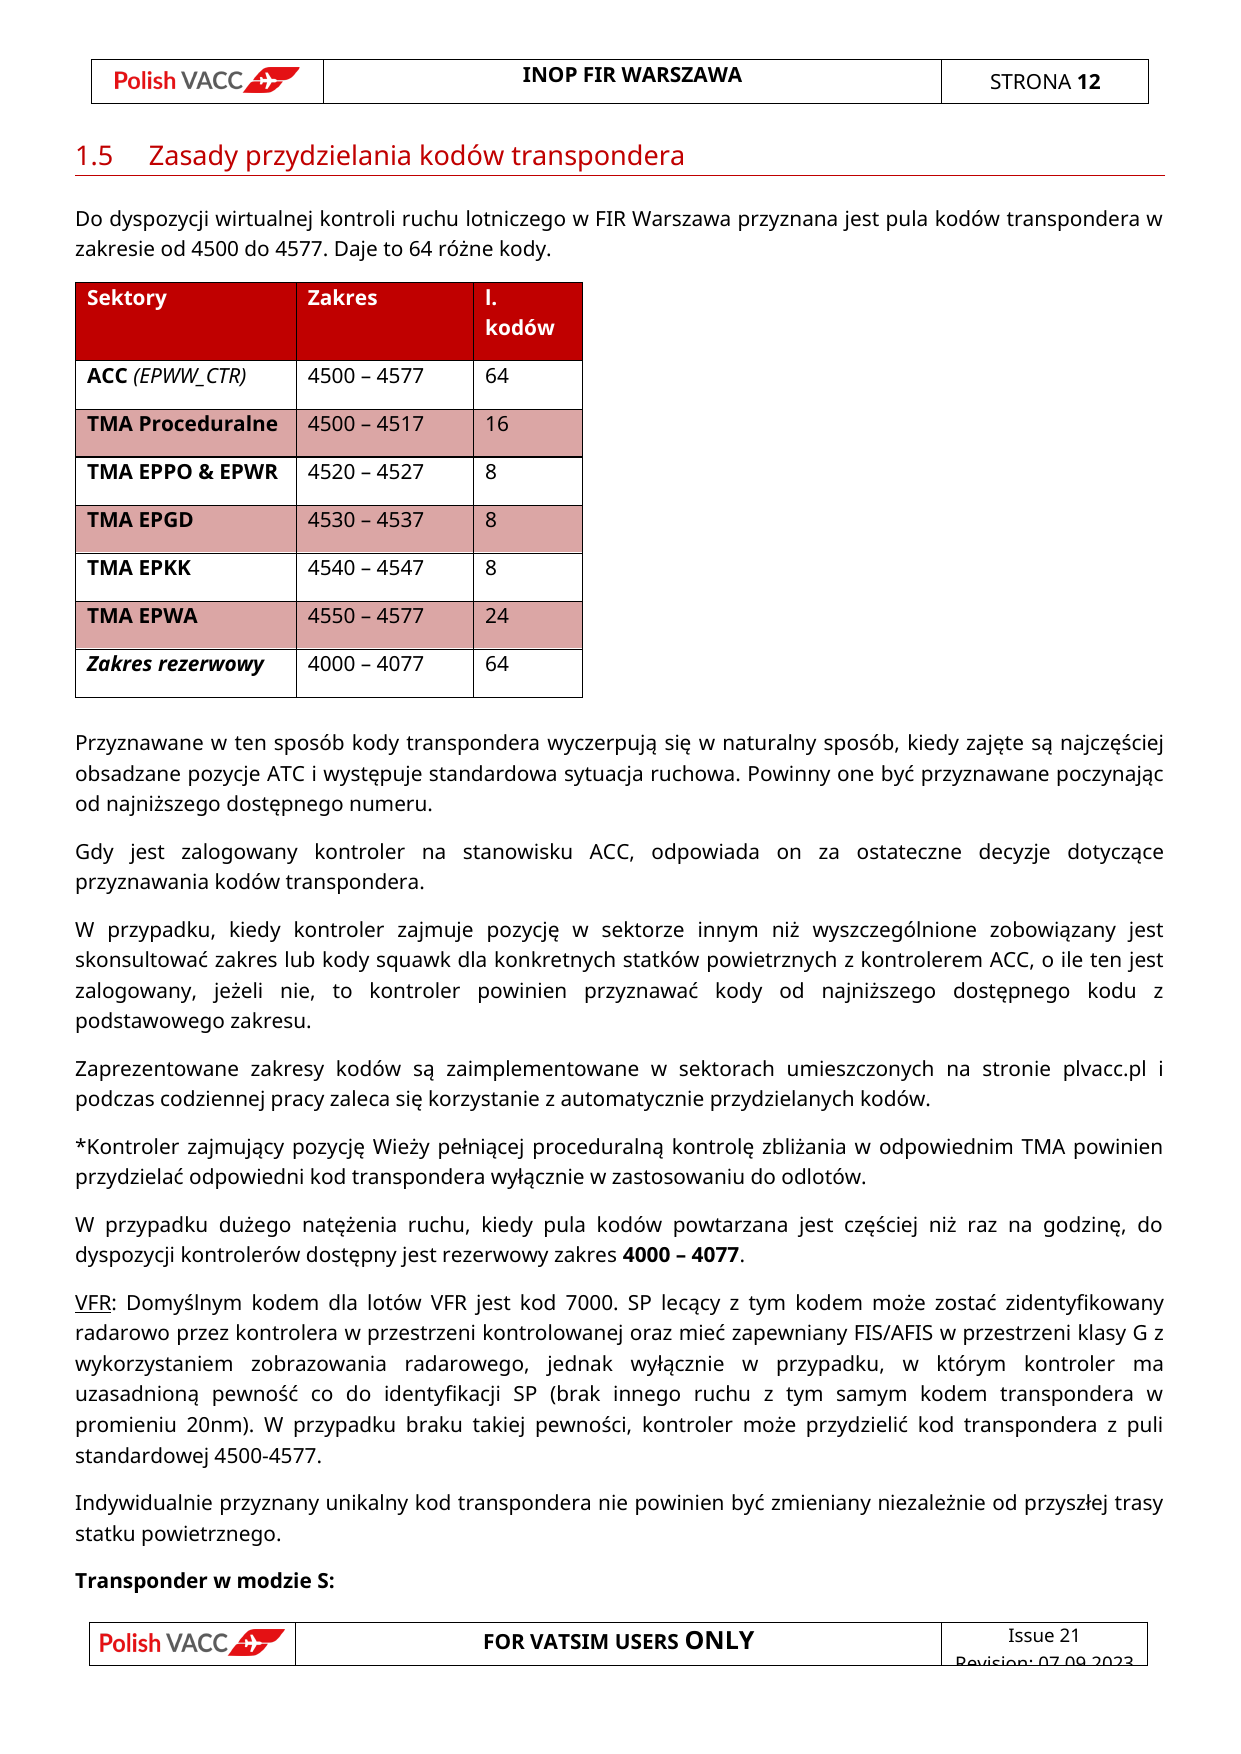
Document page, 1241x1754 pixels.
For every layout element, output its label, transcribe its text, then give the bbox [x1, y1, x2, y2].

text W przypadku dużego natężenia ruchu, kiedy pula kodów powtarzana jest częściej niż raz na godzinę, do dyspozycji kontrolerów dostępny jest rezerwowy zakres 4000 – 4077. [75, 1210, 1165, 1269]
table_cell TMA Proceduralne [76, 410, 296, 456]
table_cell 4500 – 4577 [297, 361, 473, 408]
table_cell 64 [474, 650, 582, 697]
table_cell 8 [474, 554, 582, 601]
table_cell TMA EPPO & EPWR [76, 458, 296, 504]
picture [100, 1629, 285, 1656]
text Zaprezentowane zakresy kodów są zaimplementowane w sektorach umieszczonych na stronie plvacc.pl i podczas codziennej pracy zaleca się korzystanie z automatycznie przydzielanych kodów. [75, 1054, 1165, 1113]
table_cell 4540 – 4547 [297, 554, 473, 601]
table_header Zakres [297, 283, 473, 360]
table_header l. kodów [474, 283, 582, 360]
text Przyznawane w ten sposób kody transpondera wyczerpują się w naturalny sposób, kiedy zajęte są najczęściej obsadzane pozycje ATC i występuje standardowa sytuacja ruchowa. Powinny one być przyznawane poczynając od najniższego dostępnego numeru. [75, 698, 1165, 818]
table_cell 16 [474, 410, 582, 456]
table_cell 4550 – 4577 [297, 602, 473, 648]
table_cell 4520 – 4527 [297, 458, 473, 504]
text Transponder w modzie S: [75, 1566, 1165, 1594]
table_cell 8 [474, 506, 582, 552]
subtitle Zasady przydzielania kodów transpondera [75, 136, 1165, 175]
table_cell 4530 – 4537 [297, 506, 473, 552]
table_cell Zakres rezerwowy [76, 650, 296, 697]
picture [115, 67, 300, 93]
table_cell 4500 – 4517 [297, 410, 473, 456]
text W przypadku, kiedy kontroler zajmuje pozycję w sektorze innym niż wyszczególnione zobowiązany jest skonsultować zakres lub kody squawk dla konkretnych statków powietrznych z kontrolerem ACC, o ile ten jest zalogowany, jeżeli nie, to kontroler powinien przyznawać kody od najniższego dostępnego kodu z podstawowego zakresu. [75, 915, 1165, 1035]
table_cell 8 [474, 458, 582, 504]
table_cell TMA EPWA [76, 602, 296, 648]
table_cell 4000 – 4077 [297, 650, 473, 697]
table_cell ACC (EPWW_CTR) [76, 361, 296, 408]
text Gdy jest zalogowany kontroler na stanowisku ACC, odpowiada on za ostateczne decyzje dotyczące przyznawania kodów transpondera. [75, 837, 1165, 896]
text *Kontroler zajmujący pozycję Wieży pełniącej proceduralną kontrolę zbliżania w odpowiednim TMA powinien przydzielać odpowiedni kod transpondera wyłącznie w zastosowaniu do odlotów. [75, 1132, 1165, 1191]
table_cell TMA EPGD [76, 506, 296, 552]
text Indywidualnie przyznany unikalny kod transpondera nie powinien być zmieniany niezależnie od przyszłej trasy statku powietrznego. [75, 1488, 1165, 1547]
text VFR: Domyślnym kodem dla lotów VFR jest kod 7000. SP lecący z tym kodem może zostać zidentyfikowany radarowo przez kontrolera w przestrzeni kontrolowanej oraz mieć zapewniany FIS/AFIS w przestrzeni klasy G z wykorzystaniem zobrazowania radarowego, jednak wyłącznie w przypadku, w którym kontroler ma uzasadnioną pewność co do identyfikacji SP (brak innego ruchu z tym samym kodem transpondera w promieniu 20nm). W przypadku braku takiej pewności, kontroler może przydzielić kod transpondera z puli standardowej 4500-4577. [75, 1288, 1165, 1469]
table_cell 64 [474, 361, 582, 408]
table_cell 24 [474, 602, 582, 648]
table_cell TMA EPKK [76, 554, 296, 601]
table_header Sektory [76, 283, 296, 360]
text Do dyspozycji wirtualnej kontroli ruchu lotniczego w FIR Warszawa przyznana jest pula kodów transpondera w zakresie od 4500 do 4577. Daje to 64 różne kody. [75, 204, 1165, 263]
